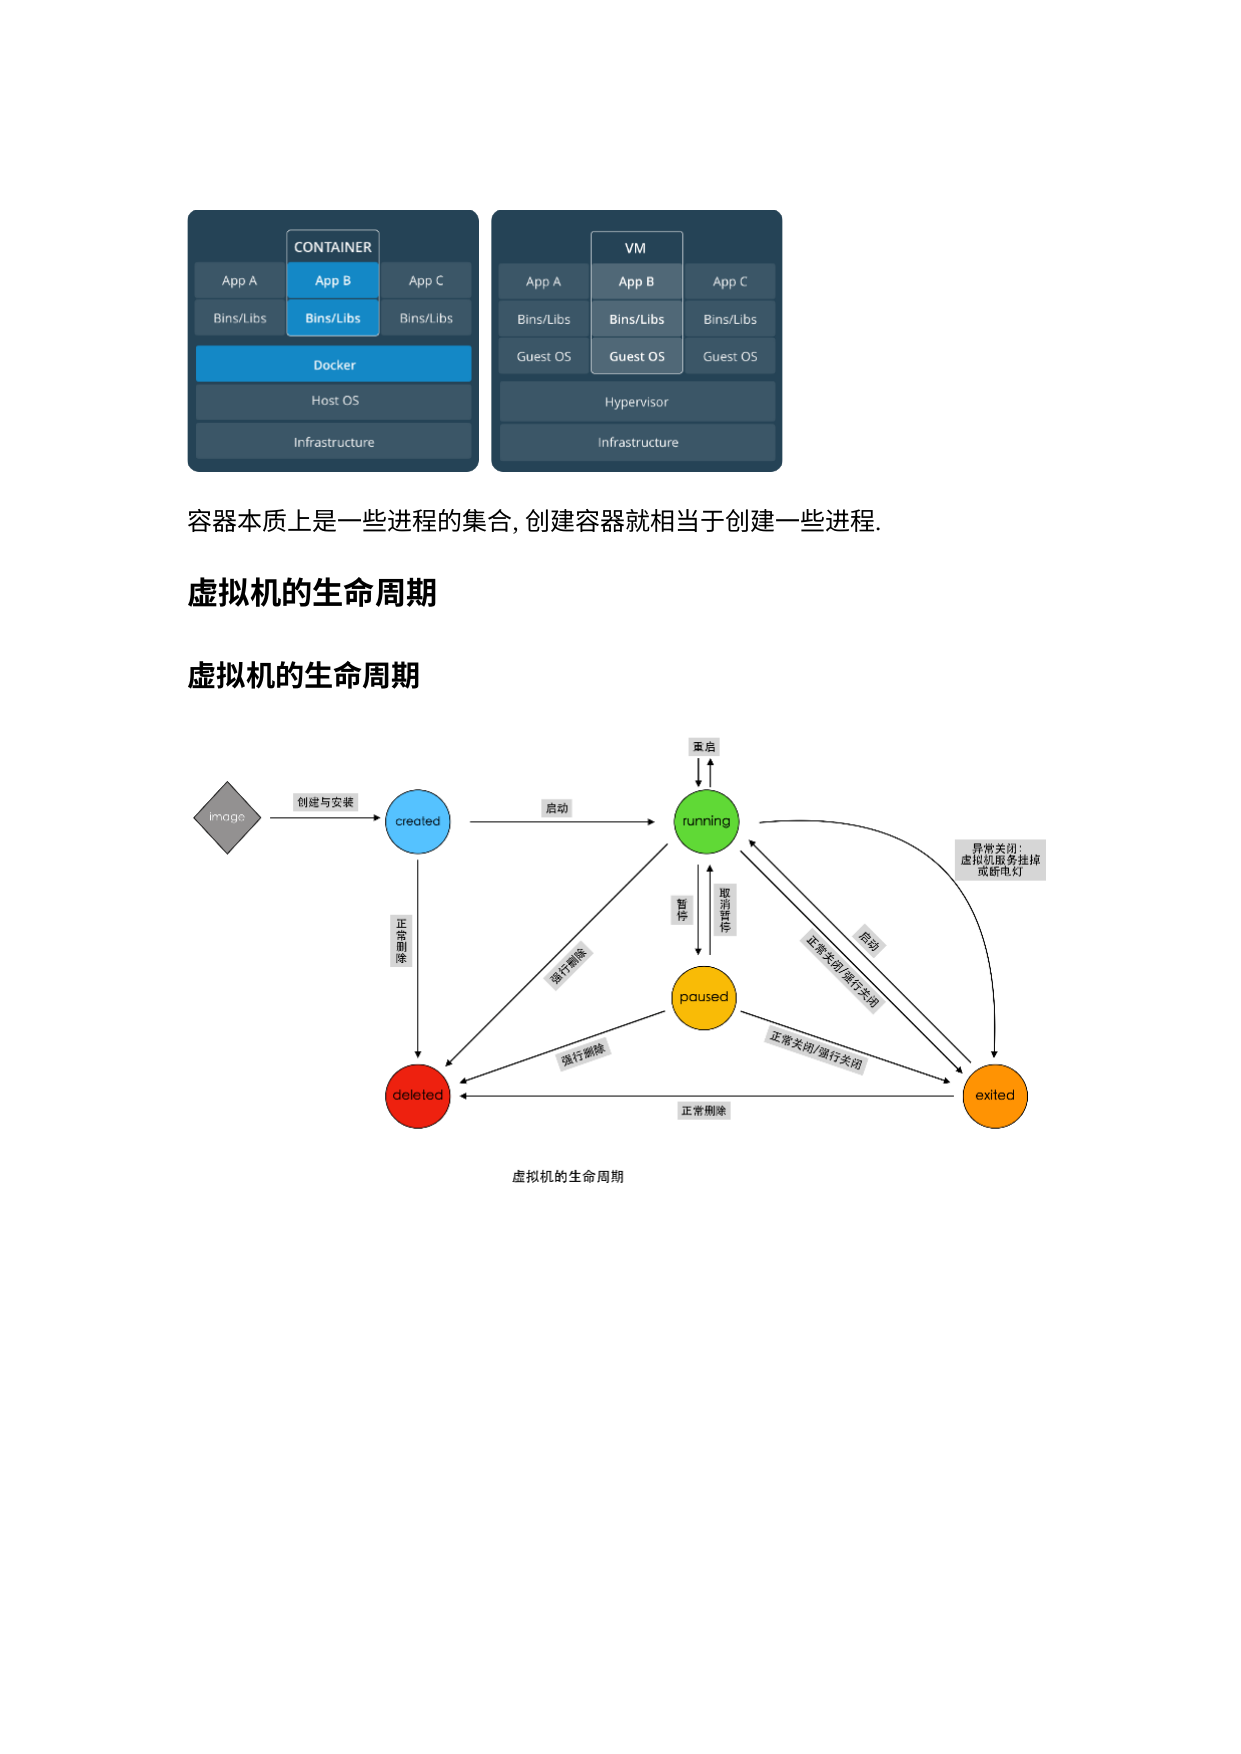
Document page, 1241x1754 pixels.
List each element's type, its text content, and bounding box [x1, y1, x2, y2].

picture [491, 210, 783, 472]
subtitle 虚拟机的生命周期 [187, 568, 1053, 613]
picture [187, 732, 1053, 1196]
picture [187, 210, 479, 472]
text 容器本质上是一些进程的集合, 创建容器就相当于创建一些进程. [187, 487, 1053, 552]
subtitle 虚拟机的生命周期 [187, 652, 1053, 694]
